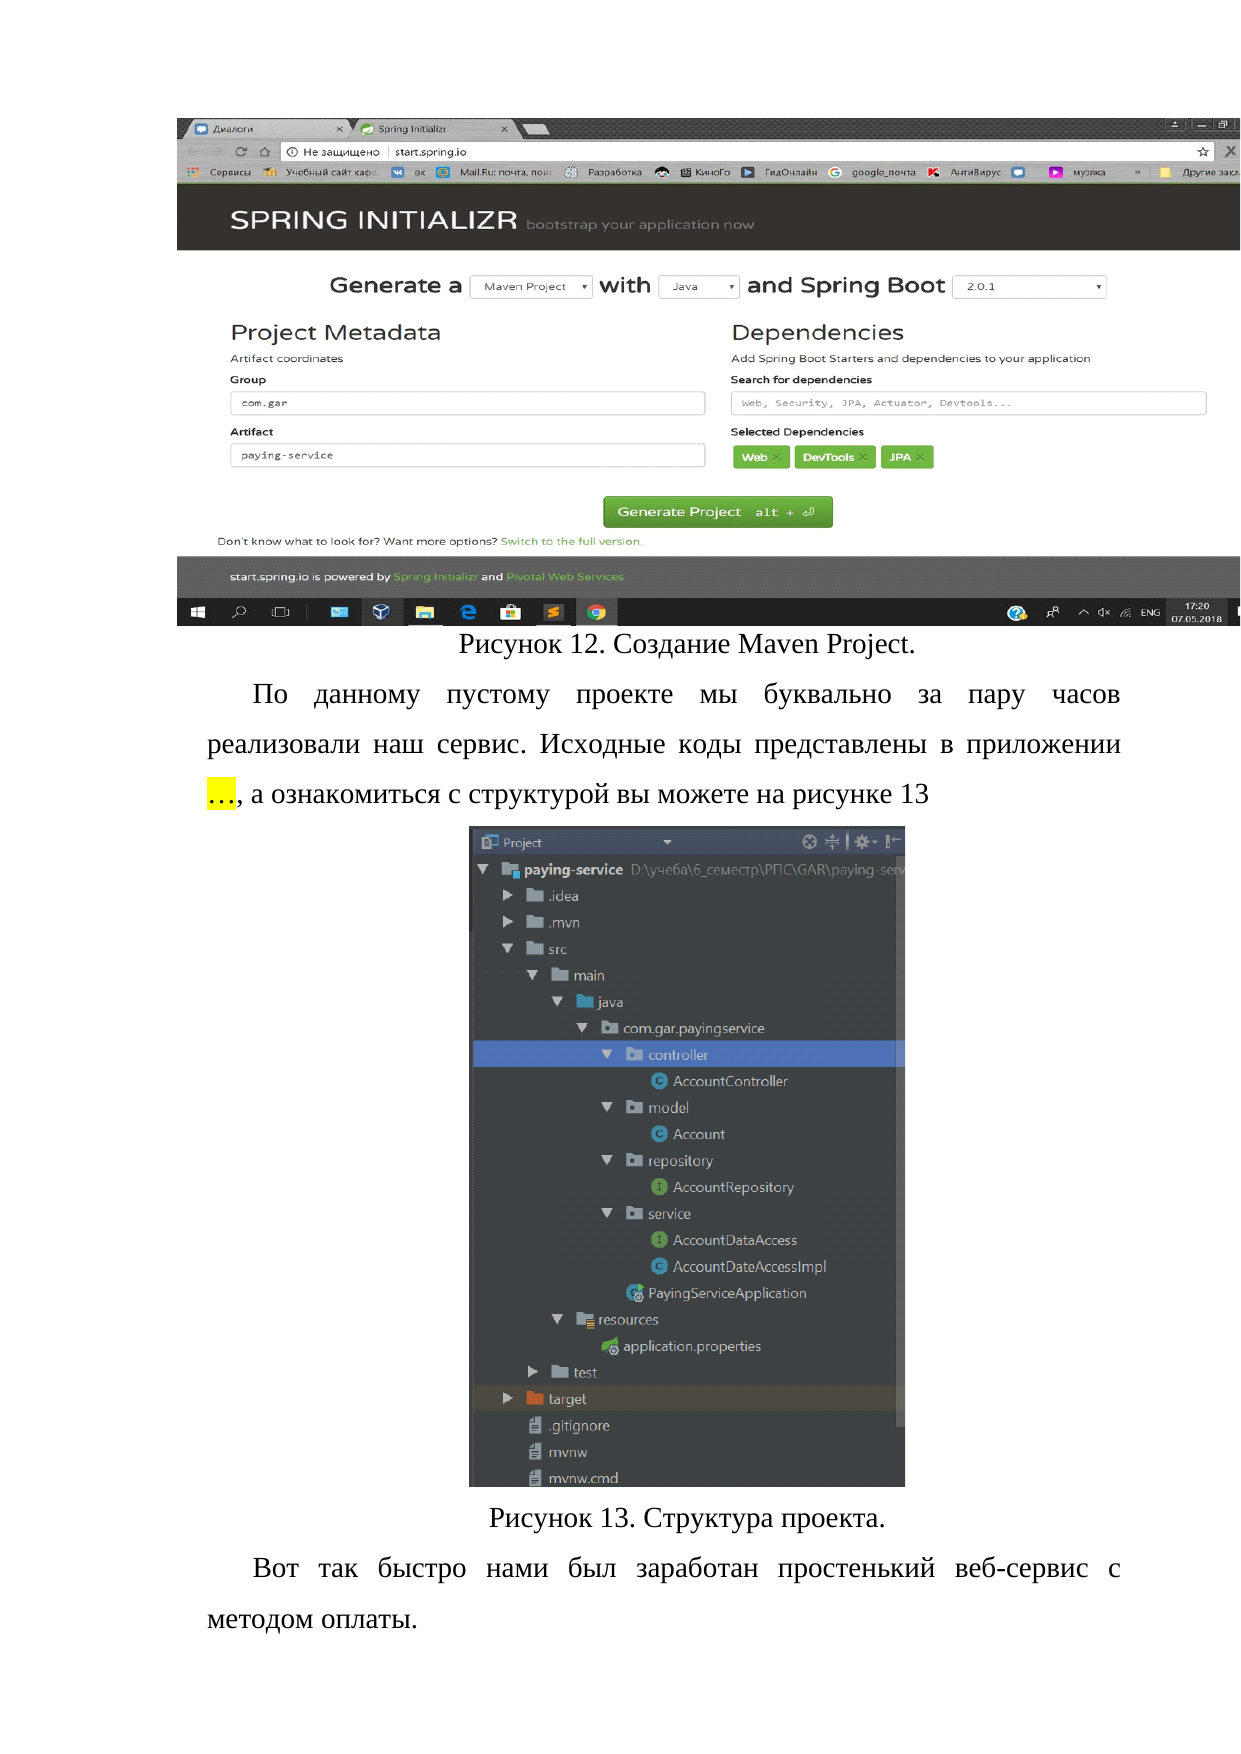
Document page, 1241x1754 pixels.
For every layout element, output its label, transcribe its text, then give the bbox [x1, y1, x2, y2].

text Вот так быстро нами был заработан простенький веб-сервис с методом оплаты. [207, 1551, 1122, 1634]
picture [177, 118, 1241, 626]
text Рисунок 13. Структура проекта. [207, 1500, 1122, 1534]
text Рисунок 12. Создание Maven Project. [207, 626, 1122, 659]
text По данному пустому проекте мы буквально за пару часов реализовали наш сервис. Исходные коды представлены в приложении …, а ознакомиться с структурой вы можете на рисунке 13 [207, 676, 1122, 810]
picture [469, 826, 906, 1487]
